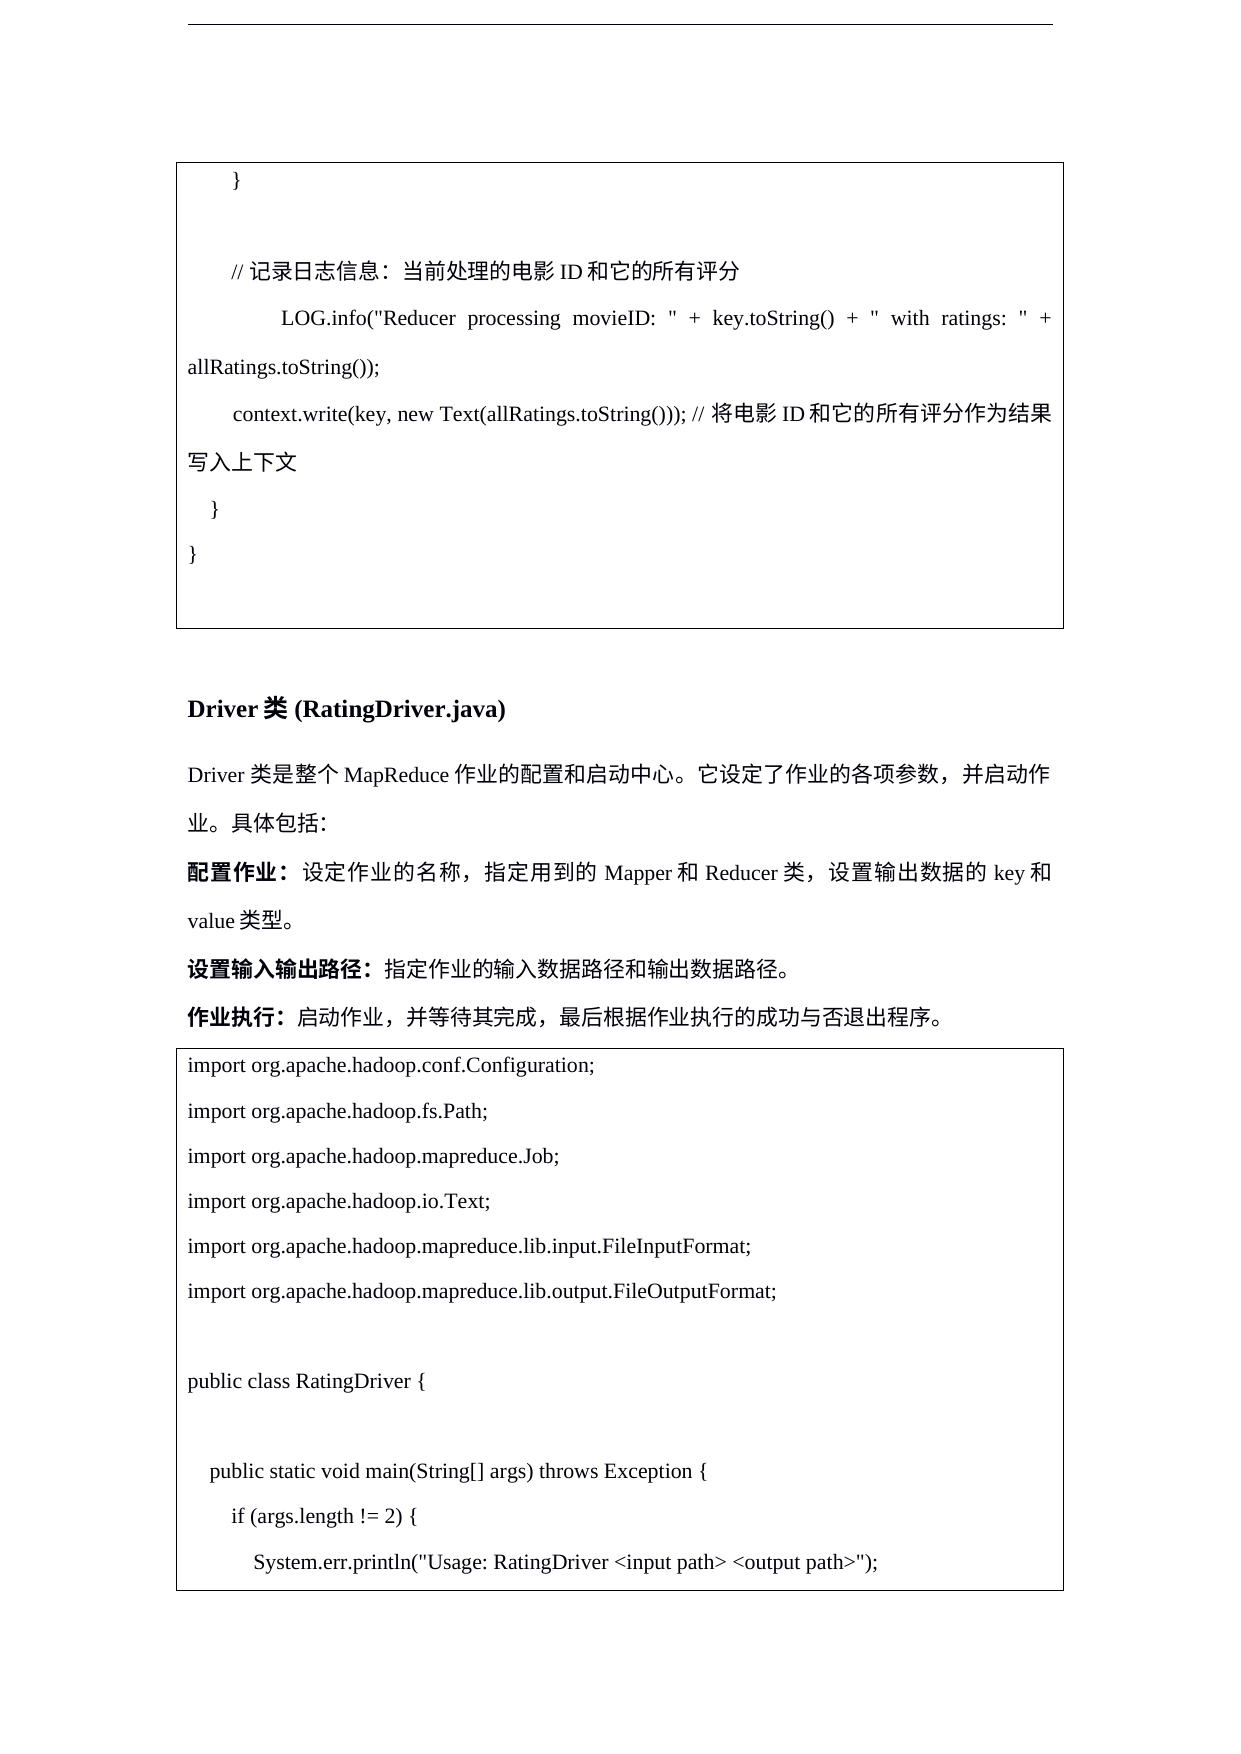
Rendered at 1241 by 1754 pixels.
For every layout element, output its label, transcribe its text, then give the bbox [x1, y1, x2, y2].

list Driver 类是整个MapReduce作业的配置和启动中心。它设定了作业的各项参数，并启动作业。具体包括： [187, 757, 1053, 838]
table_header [177, 163, 1063, 628]
list 设置输入输出路径：指定作业的输入数据路径和输出数据路径。 [187, 951, 1053, 984]
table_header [177, 1049, 1063, 1590]
list 配置作业：设定作业的名称，指定用到的Mapper和Reducer类，设置输出数据的key和value类型。 [187, 854, 1053, 935]
list 作业执行：启动作业，并等待其完成，最后根据作业执行的成功与否退出程序。 [187, 999, 1053, 1032]
list Driver类 (RatingDriver.java) [187, 674, 1053, 739]
